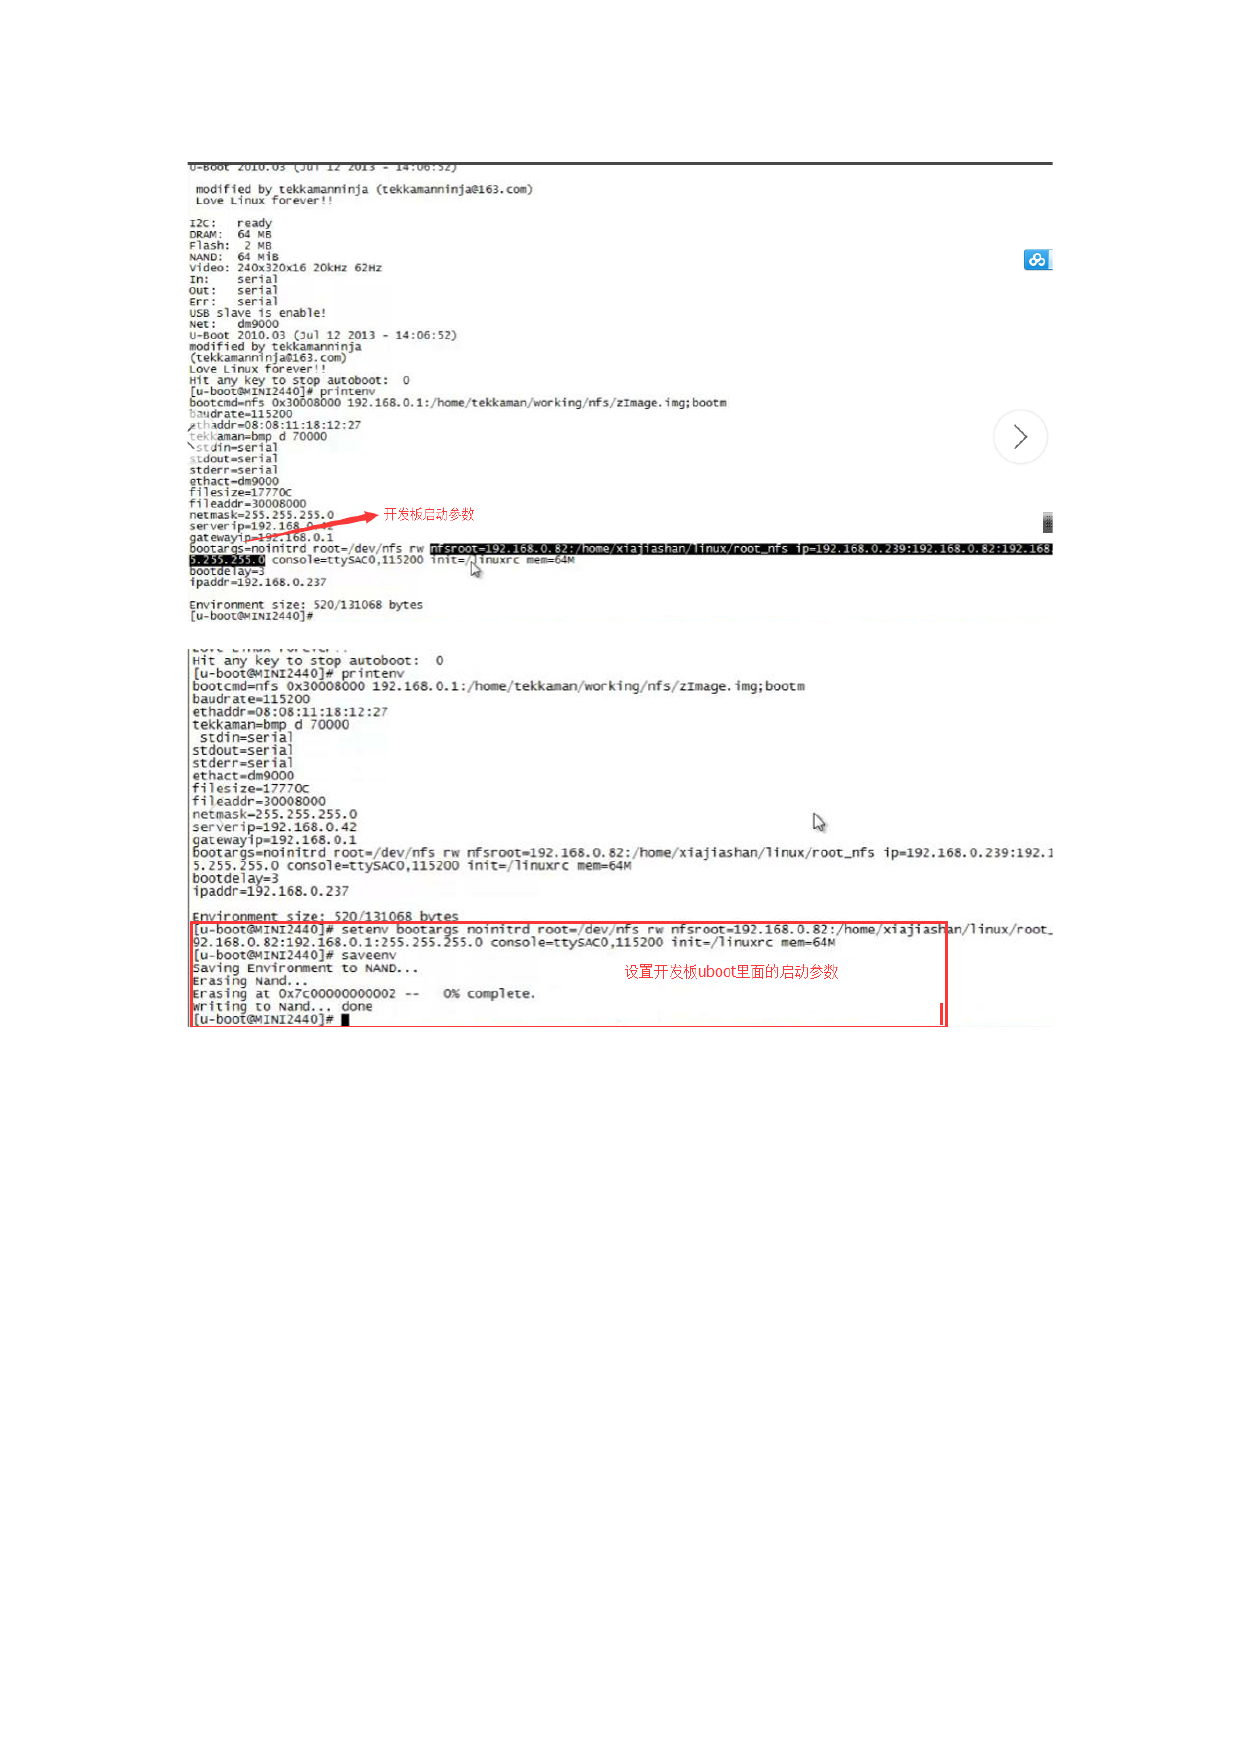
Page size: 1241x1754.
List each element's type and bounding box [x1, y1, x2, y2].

picture [187, 649, 1053, 1027]
picture [187, 162, 1053, 622]
